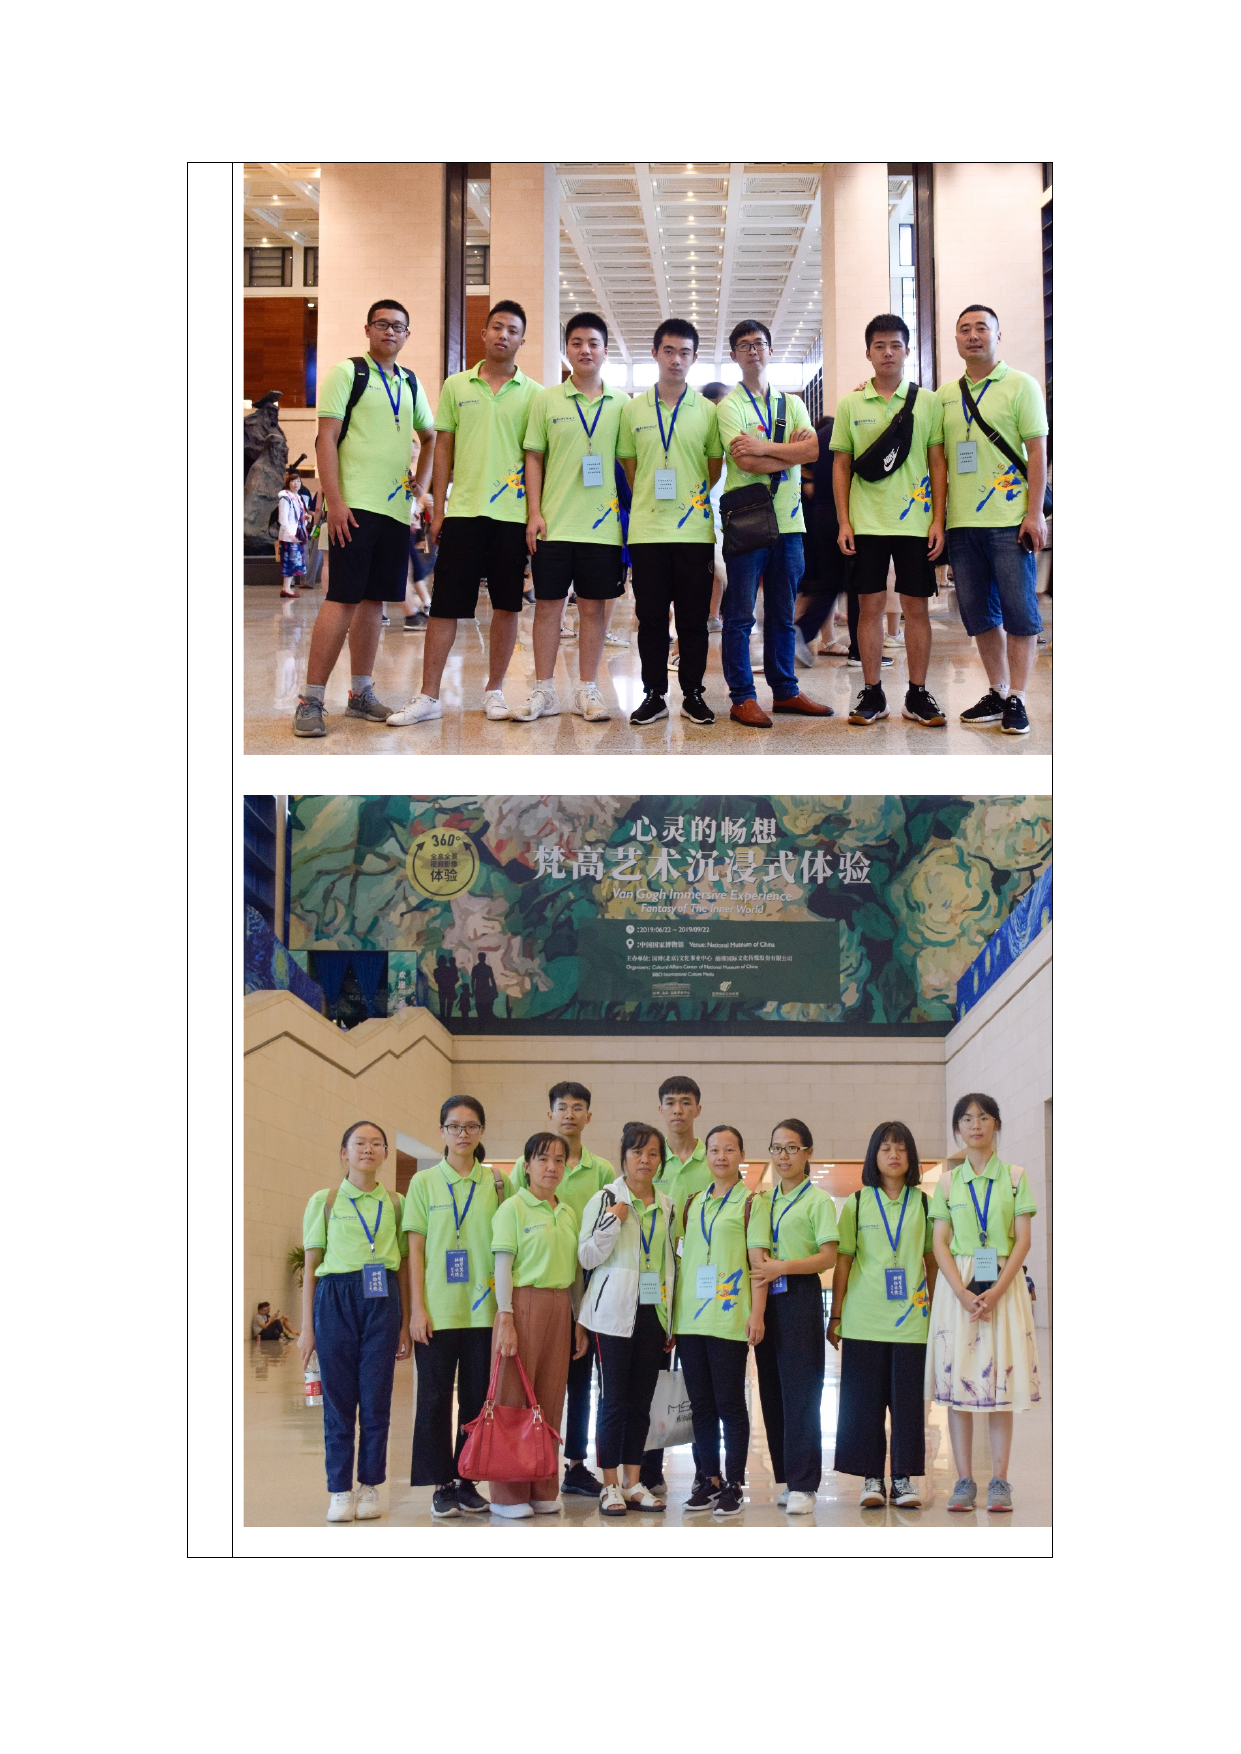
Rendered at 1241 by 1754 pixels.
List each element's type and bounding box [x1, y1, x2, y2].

table_cell [233, 163, 1052, 1557]
picture [243, 795, 1053, 1527]
picture [243, 163, 1053, 755]
